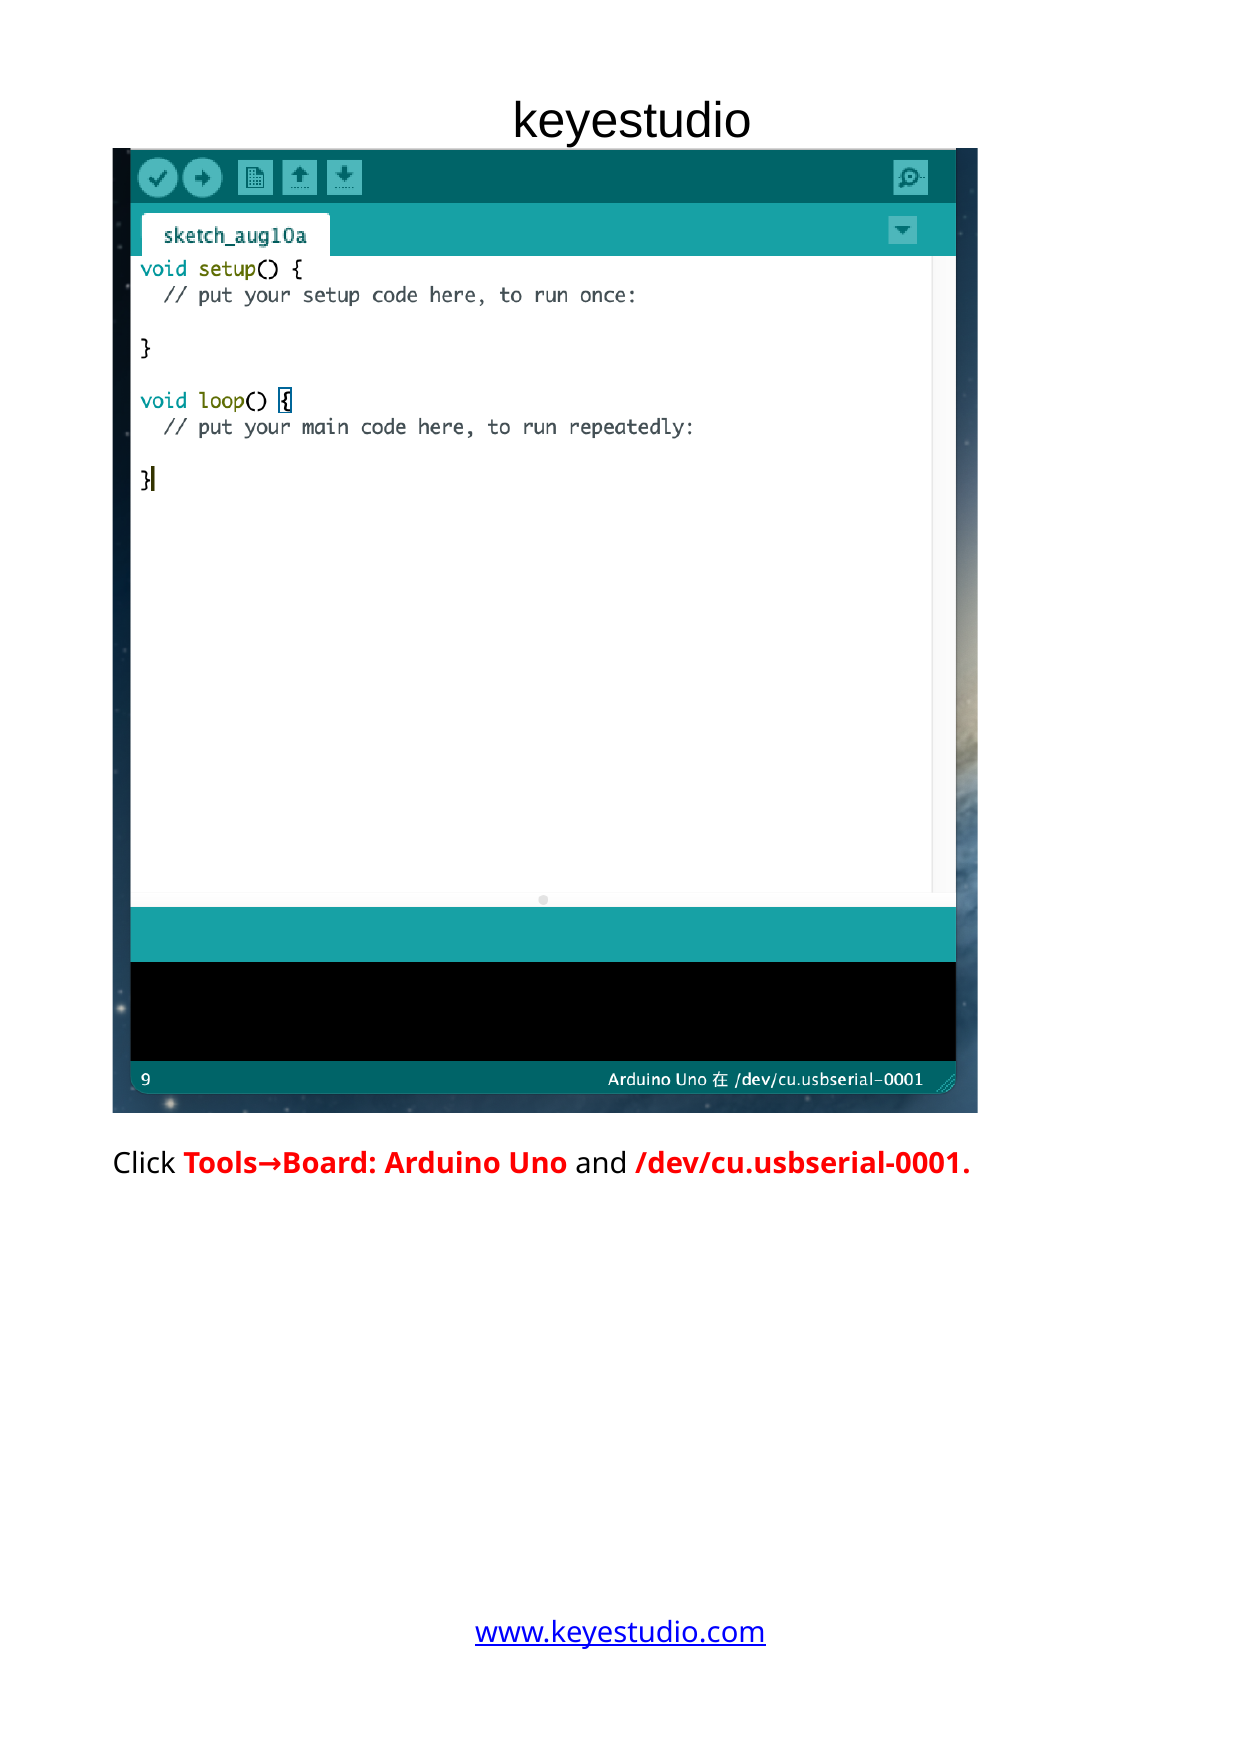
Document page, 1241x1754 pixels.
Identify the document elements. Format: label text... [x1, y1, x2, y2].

list Click Tools→Board: Arduino Uno and /dev/cu.usbserial-0001. [112, 1130, 1128, 1195]
